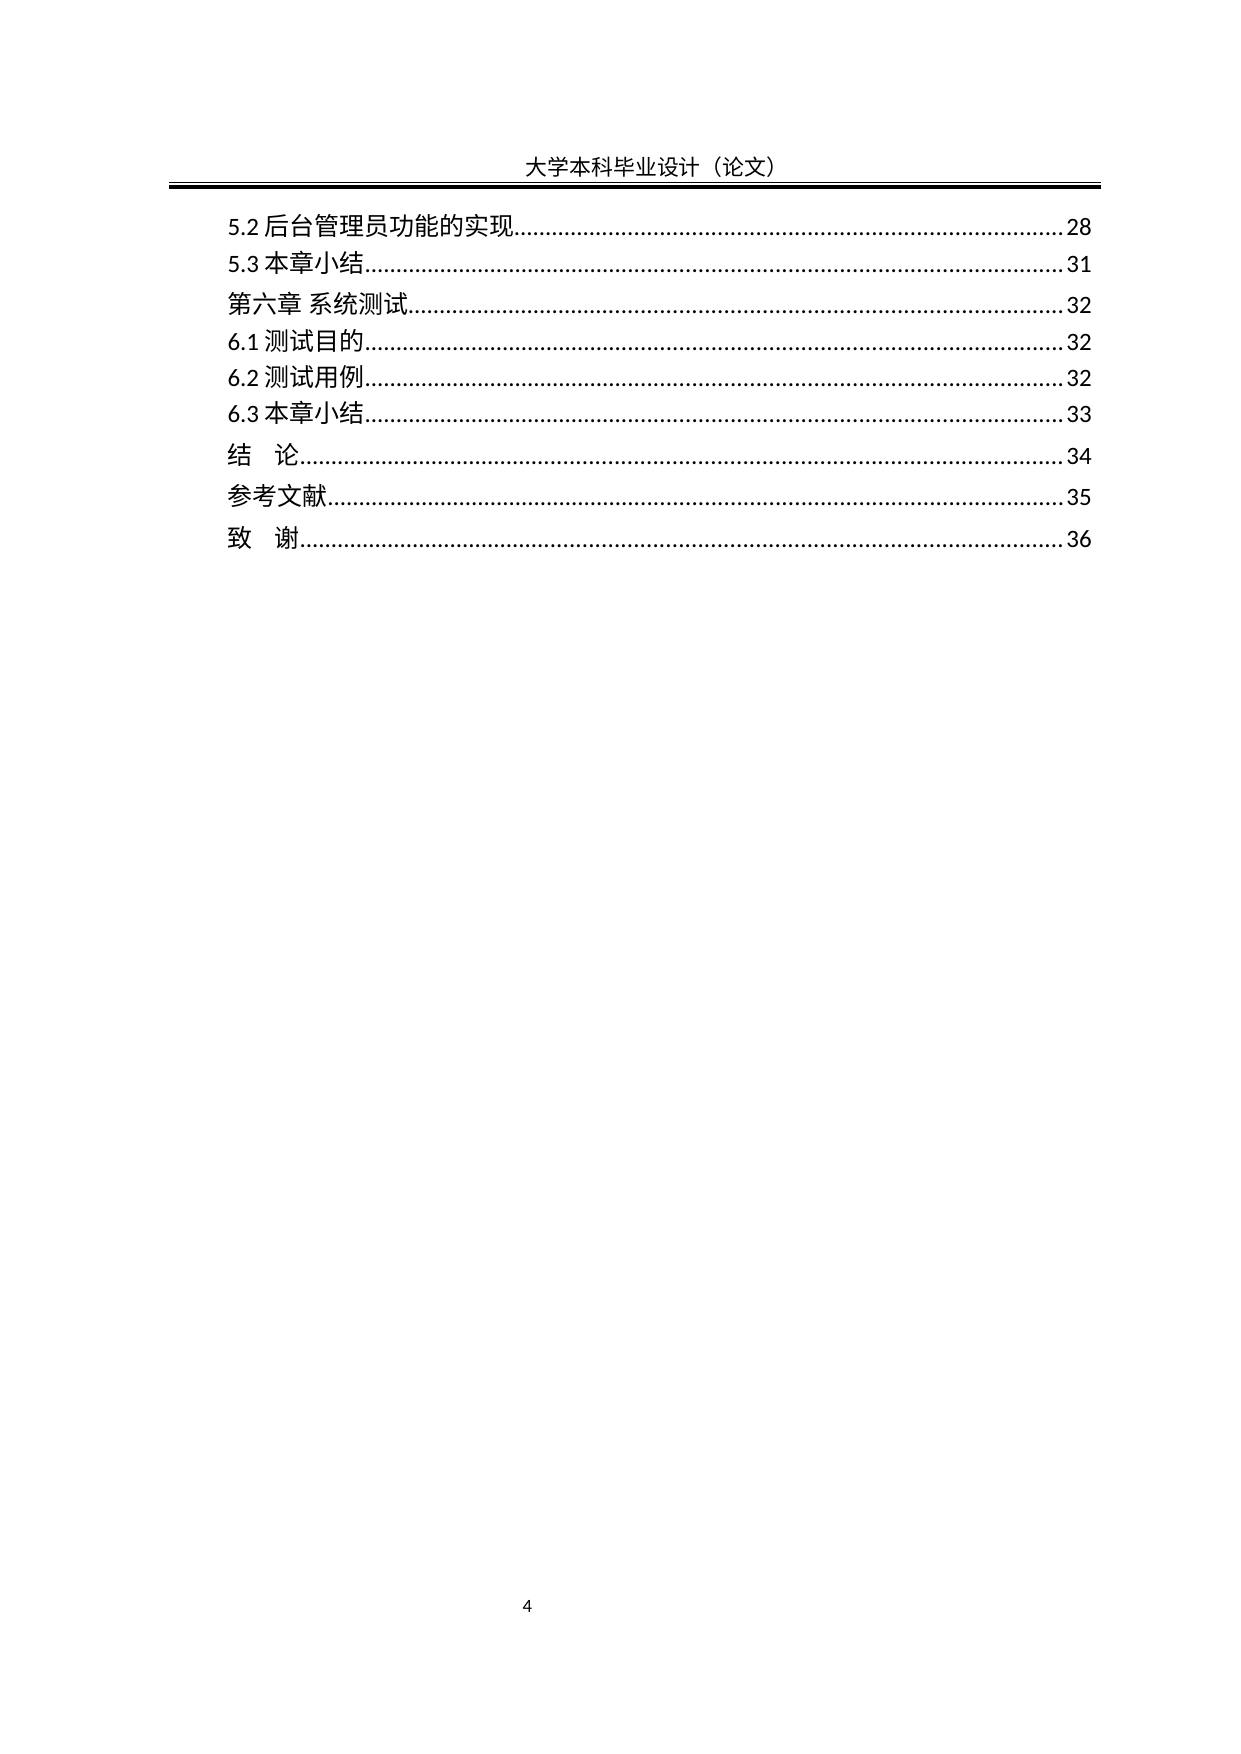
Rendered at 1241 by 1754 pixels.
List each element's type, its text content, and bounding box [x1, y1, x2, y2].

text 结 论 34 [177, 430, 1092, 471]
text 6.1 测试目的 32 [177, 321, 1092, 357]
text 5.3 本章小结 31 [177, 243, 1092, 279]
text 致 谢 36 [177, 513, 1092, 555]
text 参考文献 35 [177, 471, 1092, 513]
text 第六章 系统测试 32 [177, 279, 1092, 321]
text 6.3 本章小结 33 [177, 393, 1092, 430]
text 5.2后台管理员功能的实现 28 [177, 207, 1092, 243]
text 6.2 测试用例 32 [177, 357, 1092, 393]
